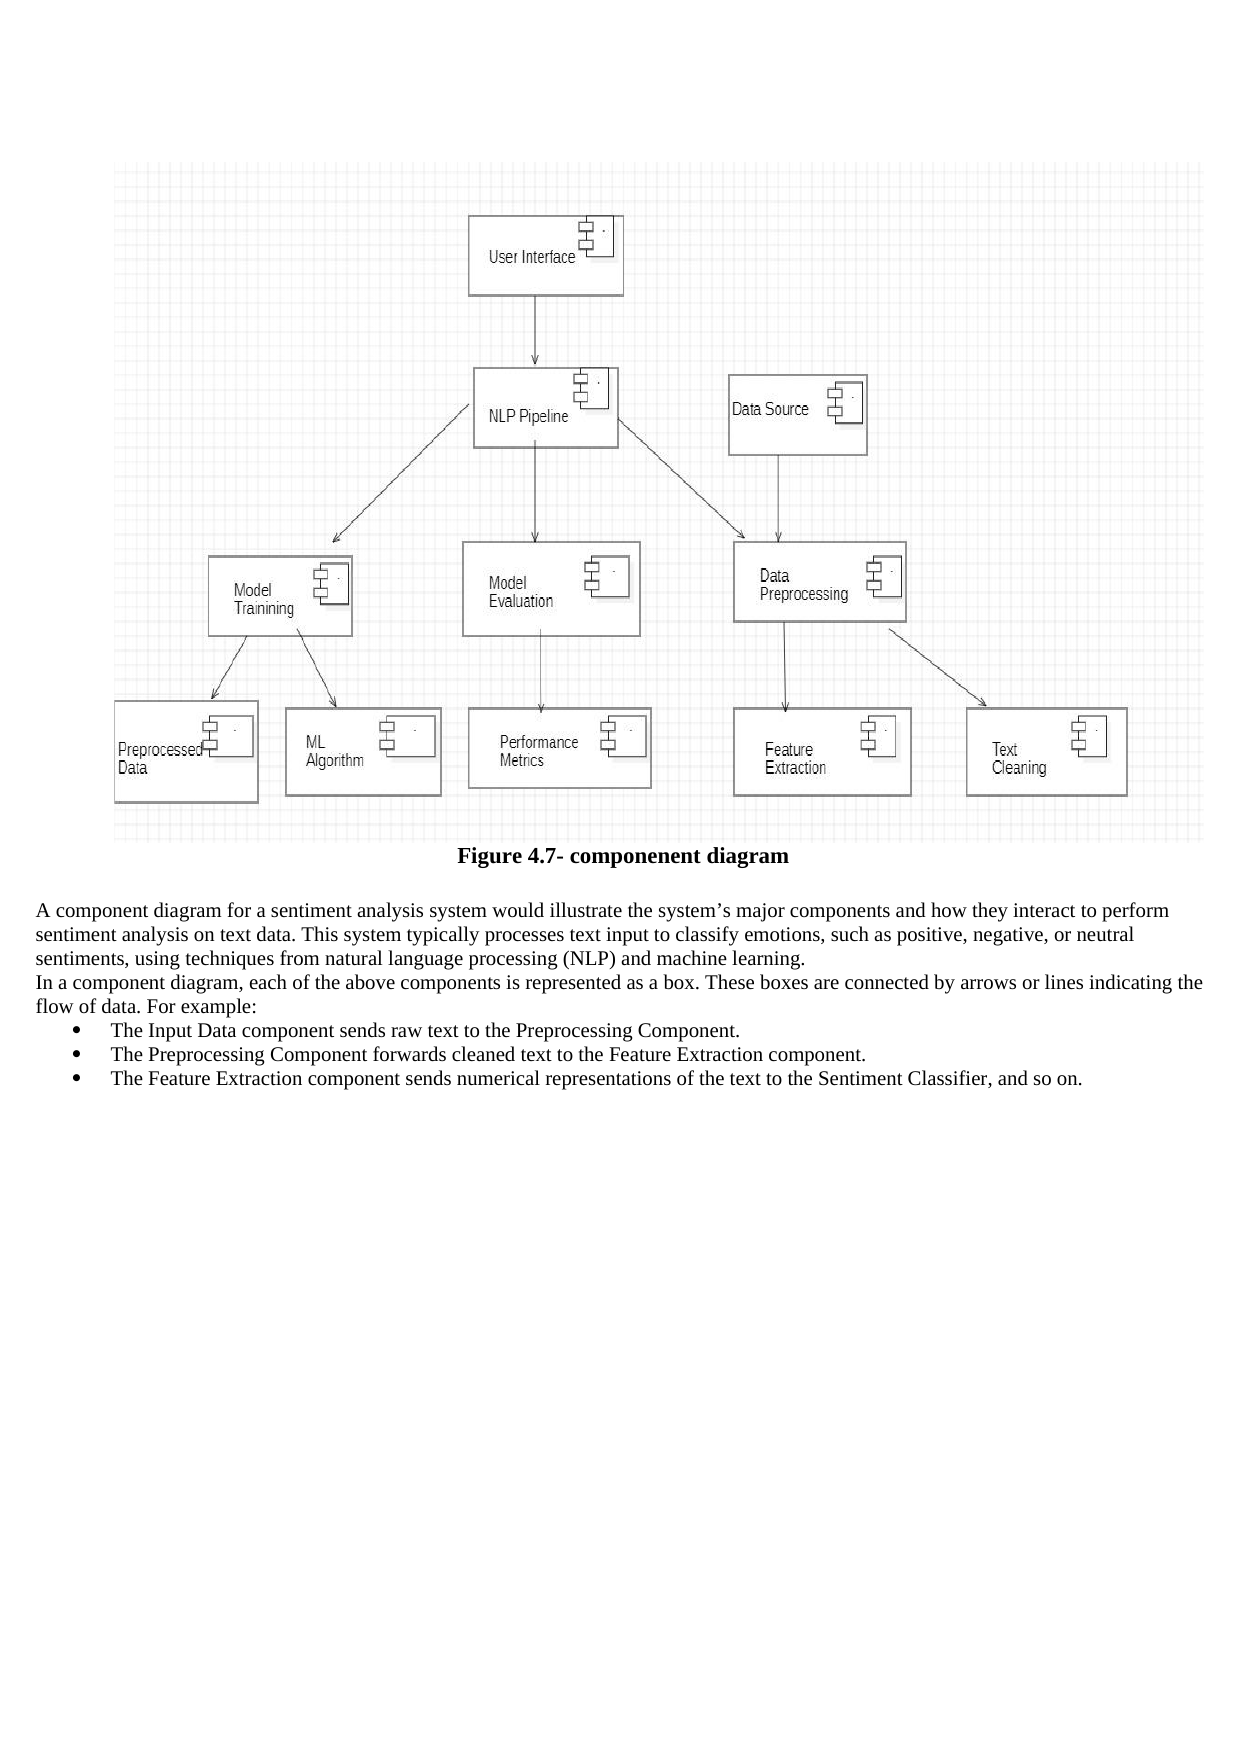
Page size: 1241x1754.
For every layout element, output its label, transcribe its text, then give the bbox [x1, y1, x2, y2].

picture [114, 162, 1204, 843]
list The Preprocessing Component forwards cleaned text to the Feature Extraction component. [73, 1042, 1211, 1066]
text In a component diagram, each of the above components is represented as a box. These boxes are connected by arrows or lines indicating the flow of data. For example: [35, 970, 1211, 1018]
text A component diagram for a sentiment analysis system would illustrate the system’s major components and how they interact to perform sentiment analysis on text data. This system typically processes text input to classify emotions, such as positive, negative, or neutral sentiments, using techniques from natural language processing (NLP) and machine learning. [35, 898, 1211, 970]
list The Input Data component sends raw text to the Preprocessing Component. [73, 1018, 1211, 1042]
list The Feature Extraction component sends numerical representations of the text to the Sentiment Classifier, and so on. [73, 1066, 1211, 1090]
